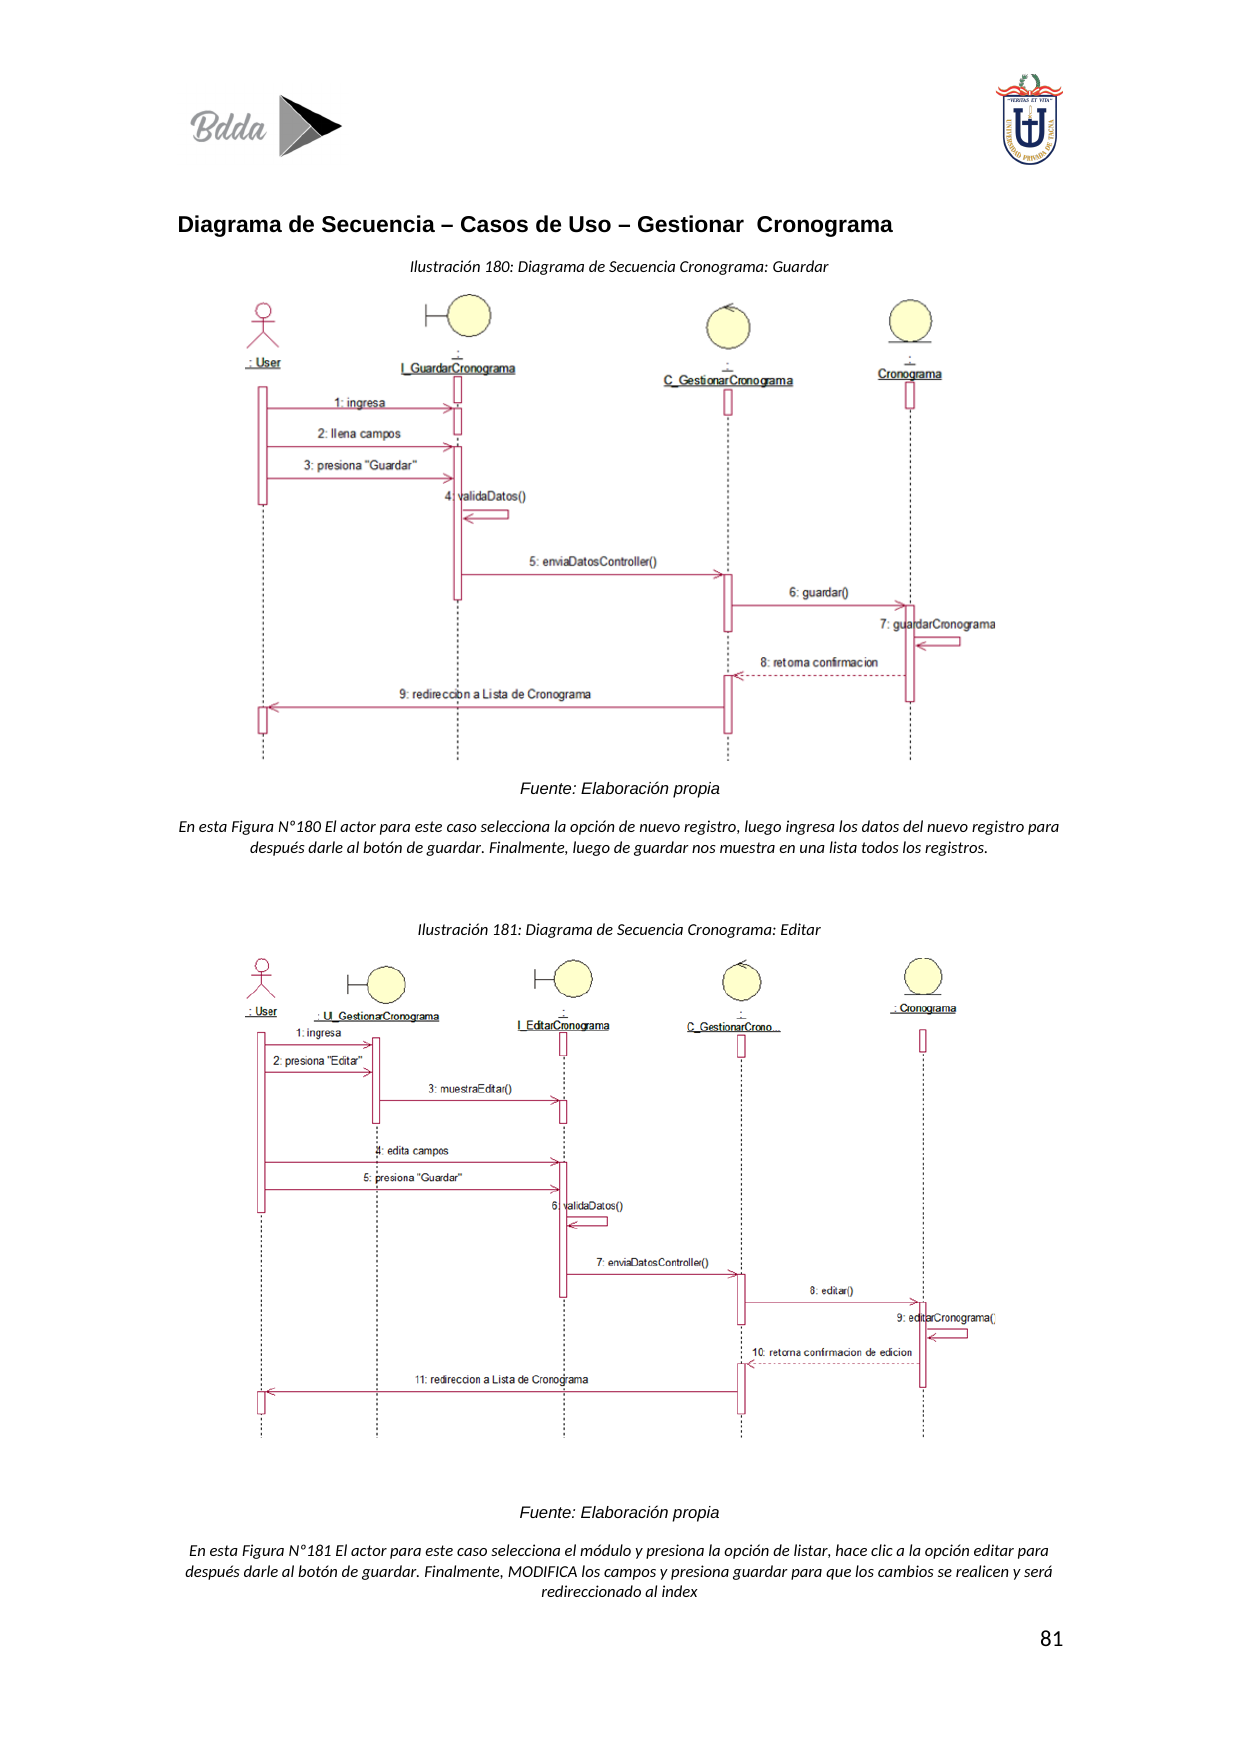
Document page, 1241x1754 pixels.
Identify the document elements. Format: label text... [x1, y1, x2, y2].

text Fuente: Elaboración propia [177, 779, 1063, 798]
text En esta Figura Nº180 El actor para este caso selecciona la opción de nuevo registro, luego ingresa los datos del nuevo registro para después darle al botón de guardar. Finalmente, luego de guardar nos muestra en una lista todos los registros. [177, 816, 1063, 857]
text Ilustración 181: Diagrama de Secuencia Cronograma: Editar [177, 919, 1063, 940]
picture [245, 294, 995, 761]
picture [245, 958, 995, 1438]
picture [177, 83, 350, 165]
text Fuente: Elaboración propia [177, 1503, 1063, 1522]
text Ilustración 180: Diagrama de Secuencia Cronograma: Guardar [177, 256, 1063, 276]
text Diagrama de Secuencia – Casos de Uso – Gestionar Cronograma [177, 211, 1063, 238]
text En esta Figura Nº181 El actor para este caso selecciona el módulo y presiona la opción de listar, hace clic a la opción editar para después darle al botón de guardar. Finalmente, MODIFICA los campos y presiona guardar para que los cambios se realicen y será redireccionado al index [177, 1540, 1063, 1602]
picture [995, 73, 1063, 165]
